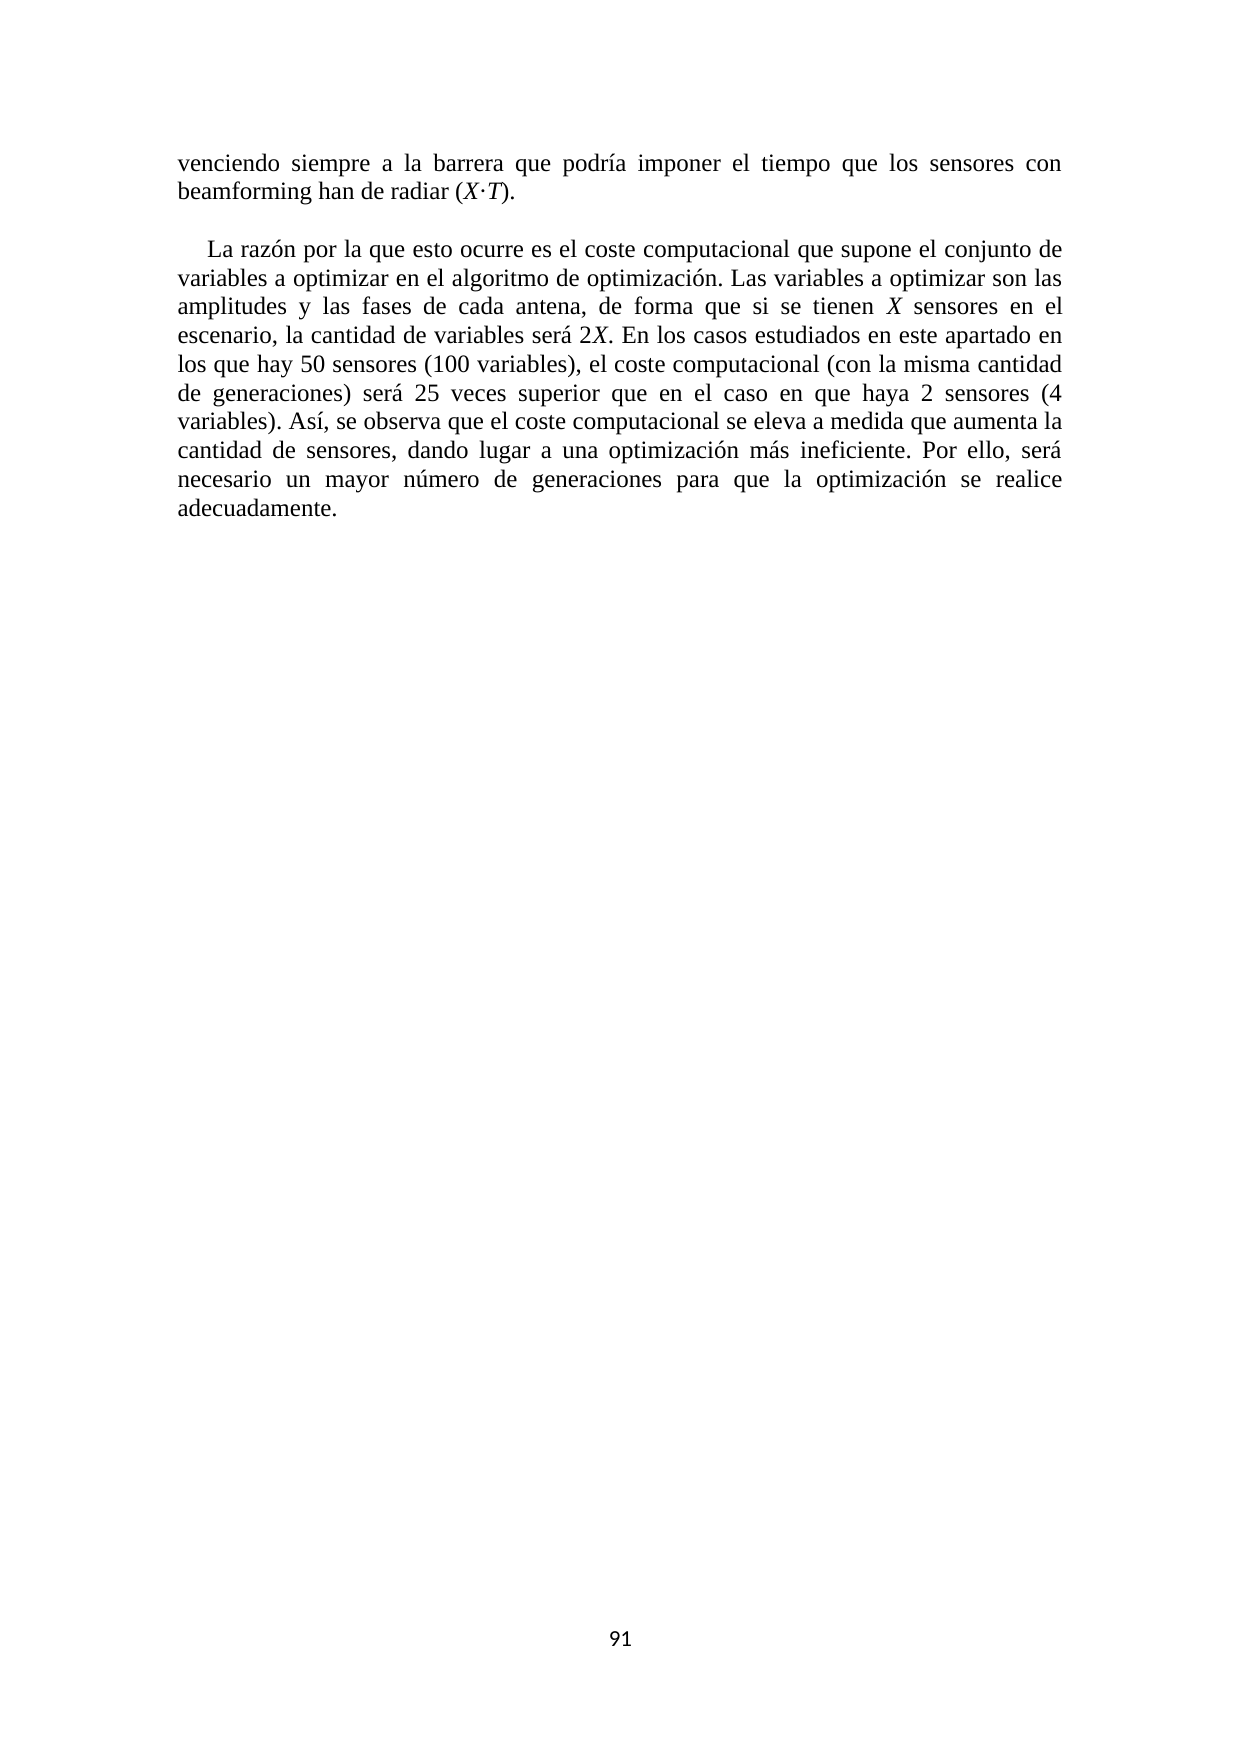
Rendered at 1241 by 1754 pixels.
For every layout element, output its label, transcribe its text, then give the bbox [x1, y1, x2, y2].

text La razón por la que esto ocurre es el coste computacional que supone el conjunto de variables a optimizar en el algoritmo de optimización. Las variables a optimizar son las amplitudes y las fases de cada antena, de forma que si se tienen X sensores en el escenario, la cantidad de variables será 2X. En los casos estudiados en este apartado en los que hay 50 sensores (100 variables), el coste computacional (con la misma cantidad de generaciones) será 25 veces superior que en el caso en que haya 2 sensores (4 variables). Así, se observa que el coste computacional se eleva a medida que aumenta la cantidad de sensores, dando lugar a una optimización más ineficiente. Por ello, será necesario un mayor número de generaciones para que la optimización se realice adecuadamente. [177, 234, 1063, 521]
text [177, 148, 1063, 205]
